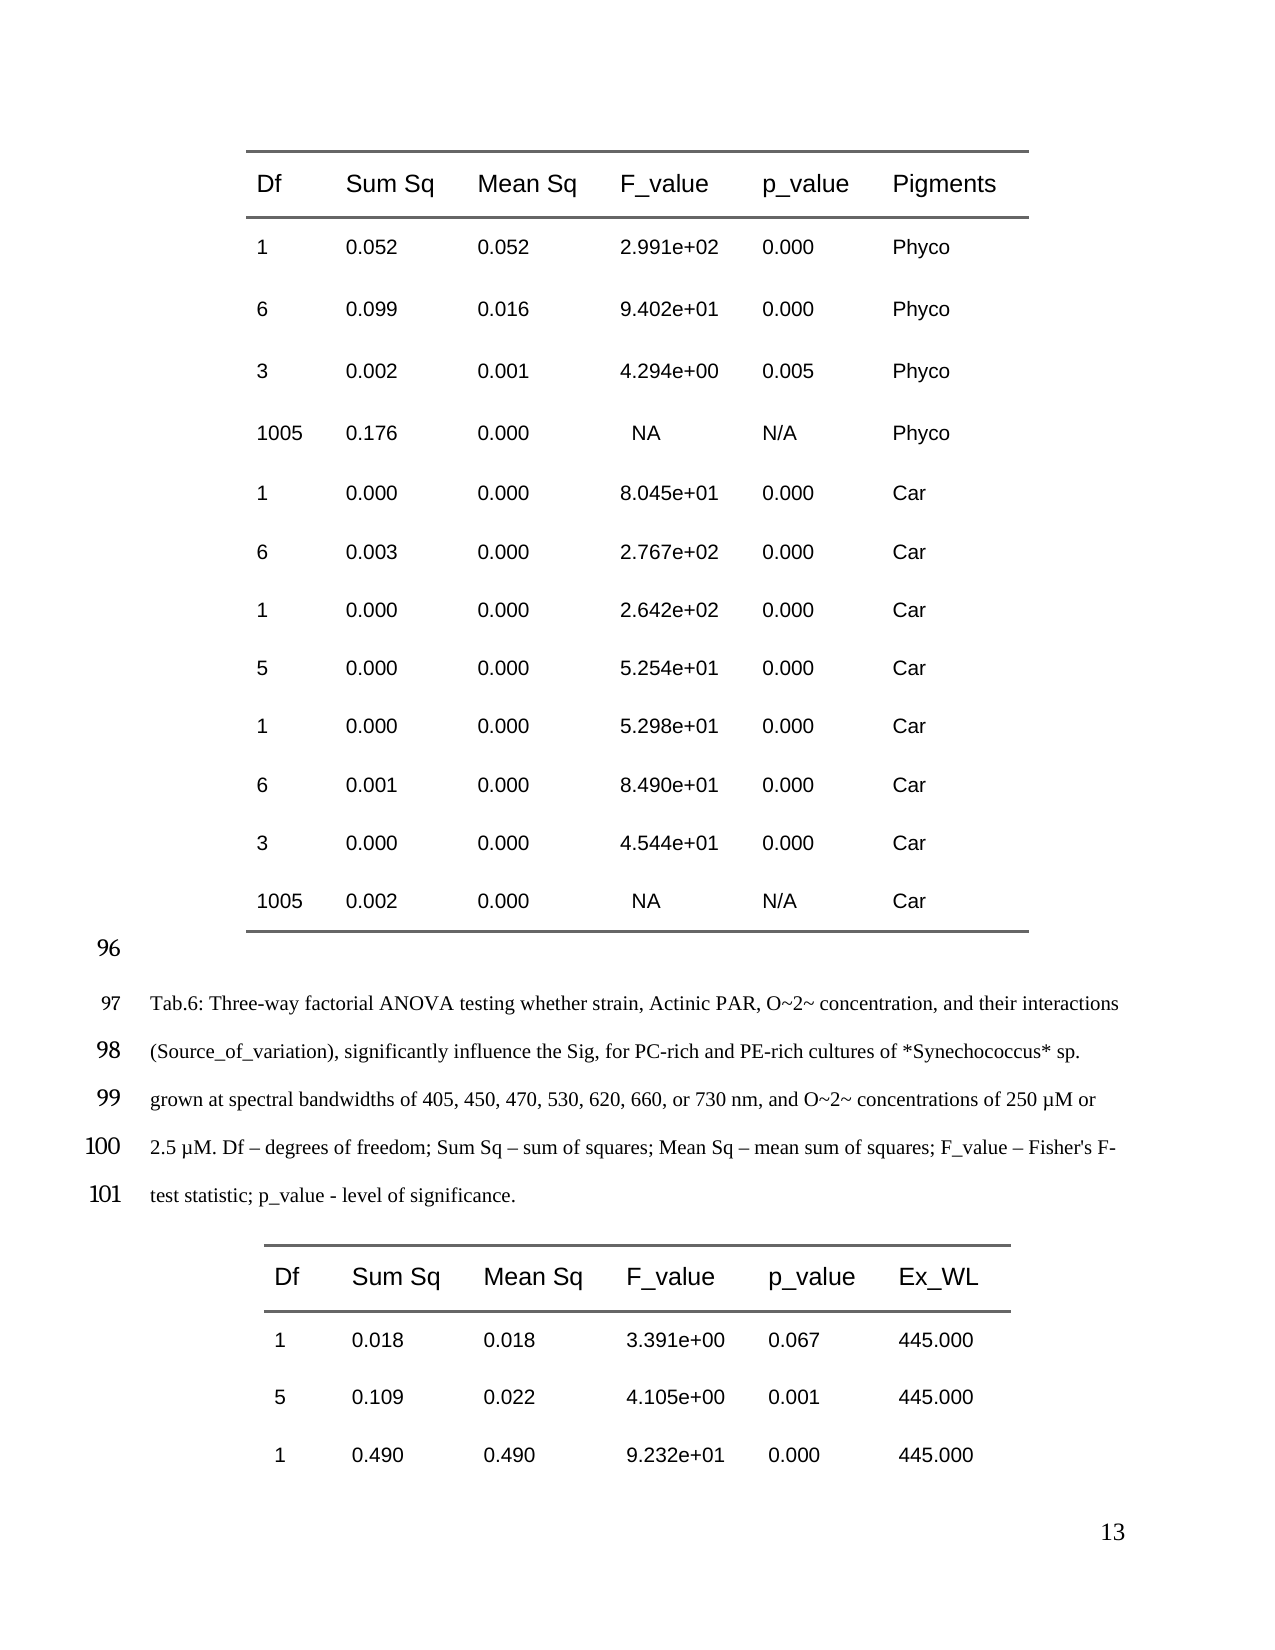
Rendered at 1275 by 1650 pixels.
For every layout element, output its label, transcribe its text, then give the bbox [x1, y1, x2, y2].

table_header Df [246, 153, 335, 216]
table_cell 0.000 [467, 402, 609, 464]
table_cell 0.490 [473, 1426, 616, 1484]
table_cell 2.991e+02 [610, 219, 752, 278]
table_cell 1 [246, 219, 335, 278]
table_cell 0.000 [758, 1426, 888, 1484]
table_cell NA [610, 872, 752, 930]
table_cell 0.000 [467, 464, 609, 522]
table_cell 0.000 [752, 278, 882, 340]
table_cell 0.000 [335, 464, 467, 522]
table_cell 0.000 [335, 639, 467, 697]
table_header Sum Sq [335, 153, 467, 216]
table_cell 0.018 [341, 1313, 473, 1368]
table_cell 3 [246, 340, 335, 402]
table_cell 0.002 [335, 872, 467, 930]
table_cell 0.001 [335, 755, 467, 814]
table_cell 2.642e+02 [610, 581, 752, 639]
table_cell 3.391e+00 [616, 1313, 758, 1368]
table_header Mean Sq [473, 1247, 616, 1310]
table_cell 4.105e+00 [616, 1368, 758, 1426]
table_header p_value [758, 1247, 888, 1310]
table_cell 0.109 [341, 1368, 473, 1426]
table_cell 1005 [246, 402, 335, 464]
table_cell Phyco [882, 278, 1029, 340]
table_cell 9.402e+01 [610, 278, 752, 340]
table_cell 0.000 [752, 755, 882, 814]
table_cell 0.000 [467, 523, 609, 581]
table_cell 445.000 [888, 1313, 1011, 1368]
table_cell 0.005 [752, 340, 882, 402]
table_cell Car [882, 872, 1029, 930]
table_cell 6 [246, 755, 335, 814]
table_cell 2.767e+02 [610, 523, 752, 581]
table_cell 0.002 [335, 340, 467, 402]
table_cell 0.001 [467, 340, 609, 402]
table_header p_value [752, 153, 882, 216]
table_cell 0.000 [752, 464, 882, 522]
table_cell 0.000 [752, 814, 882, 872]
table_cell 3 [246, 814, 335, 872]
table_cell 0.000 [335, 697, 467, 755]
table_cell 1 [264, 1313, 341, 1368]
table_cell 5.298e+01 [610, 697, 752, 755]
table_cell 6 [246, 523, 335, 581]
table_cell 0.022 [473, 1368, 616, 1426]
table_header Ex_WL [888, 1247, 1011, 1310]
table_header Mean Sq [467, 153, 609, 216]
table_cell Phyco [882, 340, 1029, 402]
table_header Df [264, 1247, 341, 1310]
table_cell 0.003 [335, 523, 467, 581]
table_cell 0.000 [752, 523, 882, 581]
table_cell Car [882, 697, 1029, 755]
table_cell 5 [246, 639, 335, 697]
table_cell 9.232e+01 [616, 1426, 758, 1484]
table_cell 5 [264, 1368, 341, 1426]
table_cell 0.000 [752, 639, 882, 697]
table_cell Car [882, 814, 1029, 872]
table_cell 0.000 [467, 639, 609, 697]
table_cell 4.294e+00 [610, 340, 752, 402]
table_cell 5.254e+01 [610, 639, 752, 697]
table_cell 0.067 [758, 1313, 888, 1368]
table_cell 0.001 [758, 1368, 888, 1426]
table_cell N/A [752, 402, 882, 464]
table_cell Phyco [882, 402, 1029, 464]
table_cell 0.099 [335, 278, 467, 340]
table_cell 0.000 [752, 697, 882, 755]
table_cell 0.000 [752, 581, 882, 639]
table_cell 1005 [246, 872, 335, 930]
table_cell 0.000 [467, 755, 609, 814]
table_cell 8.045e+01 [610, 464, 752, 522]
table_cell N/A [752, 872, 882, 930]
table_cell 1 [246, 464, 335, 522]
table_cell Car [882, 581, 1029, 639]
table_header F_value [616, 1247, 758, 1310]
table_cell NA [610, 402, 752, 464]
table_cell 0.018 [473, 1313, 616, 1368]
table_cell 1 [264, 1426, 341, 1484]
table_cell 445.000 [888, 1368, 1011, 1426]
table_cell 0.000 [467, 814, 609, 872]
table_cell 0.000 [467, 581, 609, 639]
table_cell 8.490e+01 [610, 755, 752, 814]
table_cell 0.000 [467, 872, 609, 930]
table_cell 0.052 [467, 219, 609, 278]
table_cell 0.000 [335, 814, 467, 872]
table_cell 0.000 [467, 697, 609, 755]
table_cell 1 [246, 697, 335, 755]
table_cell 4.544e+01 [610, 814, 752, 872]
table_cell 0.000 [752, 219, 882, 278]
table_cell 0.000 [335, 581, 467, 639]
table_cell 0.016 [467, 278, 609, 340]
table_cell 1 [246, 581, 335, 639]
table_cell Car [882, 639, 1029, 697]
table_header Sum Sq [341, 1247, 473, 1310]
table_cell 6 [246, 278, 335, 340]
table_header Pigments [882, 153, 1029, 216]
table_cell 0.052 [335, 219, 467, 278]
table_cell Phyco [882, 219, 1029, 278]
text Tab.6: Three-way factorial ANOVA testing whether strain, Actinic PAR, O~2~ concentration, and their interactions (Source_of_variation), significantly influence the Sig, for PC-rich and PE-rich cultures of *Synechococcus* sp. grown at spectral bandwidths of 405, 450, 470, 530, 620, 660, or 730 nm, and O~2~ concentrations of 250 µM or 2.5 µM. Df – degrees of freedom; Sum Sq – sum of squares; Mean Sq – mean sum of squares; F_value – Fisher's F-test statistic; p_value - level of significance. [150, 991, 1125, 1207]
table_cell Car [882, 523, 1029, 581]
table_header F_value [610, 153, 752, 216]
table_cell 0.490 [341, 1426, 473, 1484]
table_cell Car [882, 464, 1029, 522]
table_cell 445.000 [888, 1426, 1011, 1484]
table_cell 0.176 [335, 402, 467, 464]
table_cell Car [882, 755, 1029, 814]
